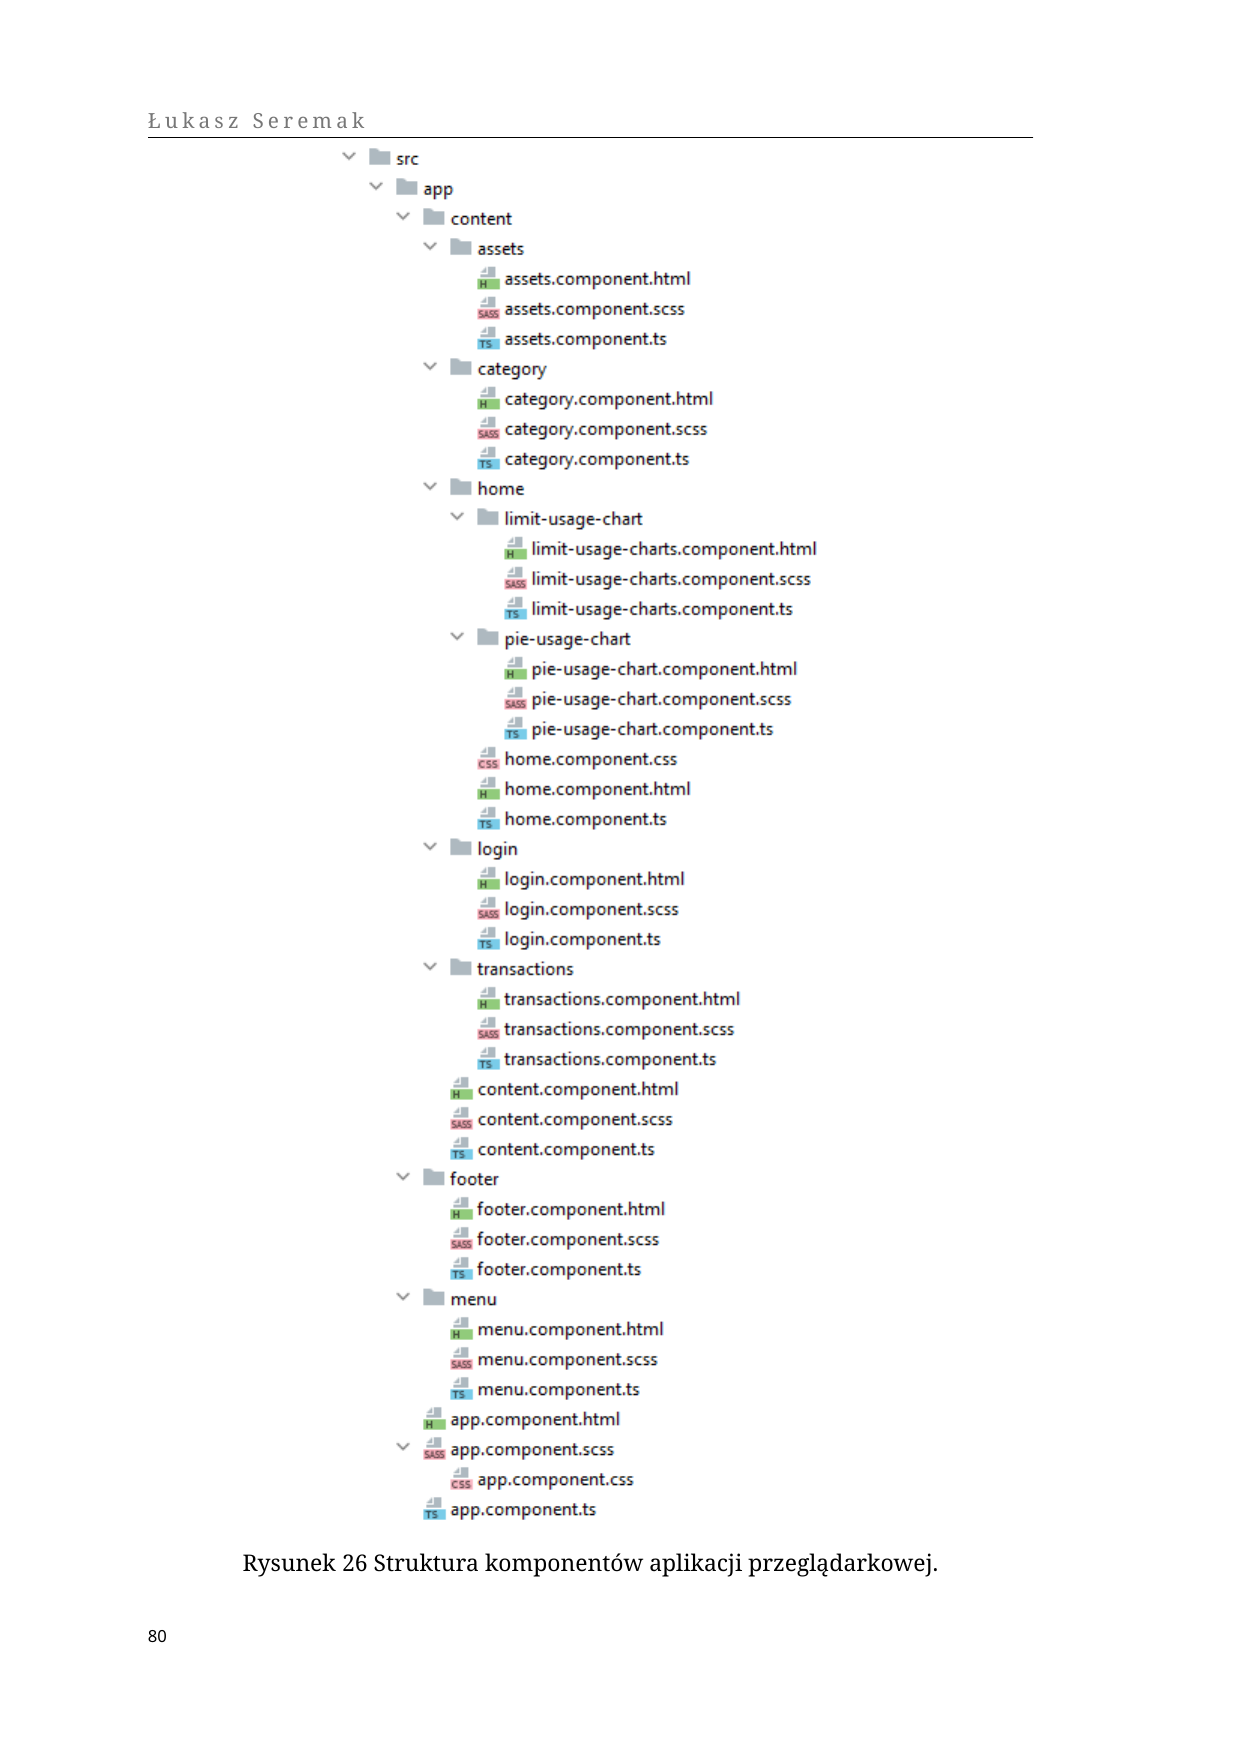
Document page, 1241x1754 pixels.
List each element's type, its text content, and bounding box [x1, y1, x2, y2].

text Rysunek 26 Struktura komponentów aplikacji przeglądarkowej. [148, 1538, 1033, 1578]
picture [332, 147, 862, 1526]
